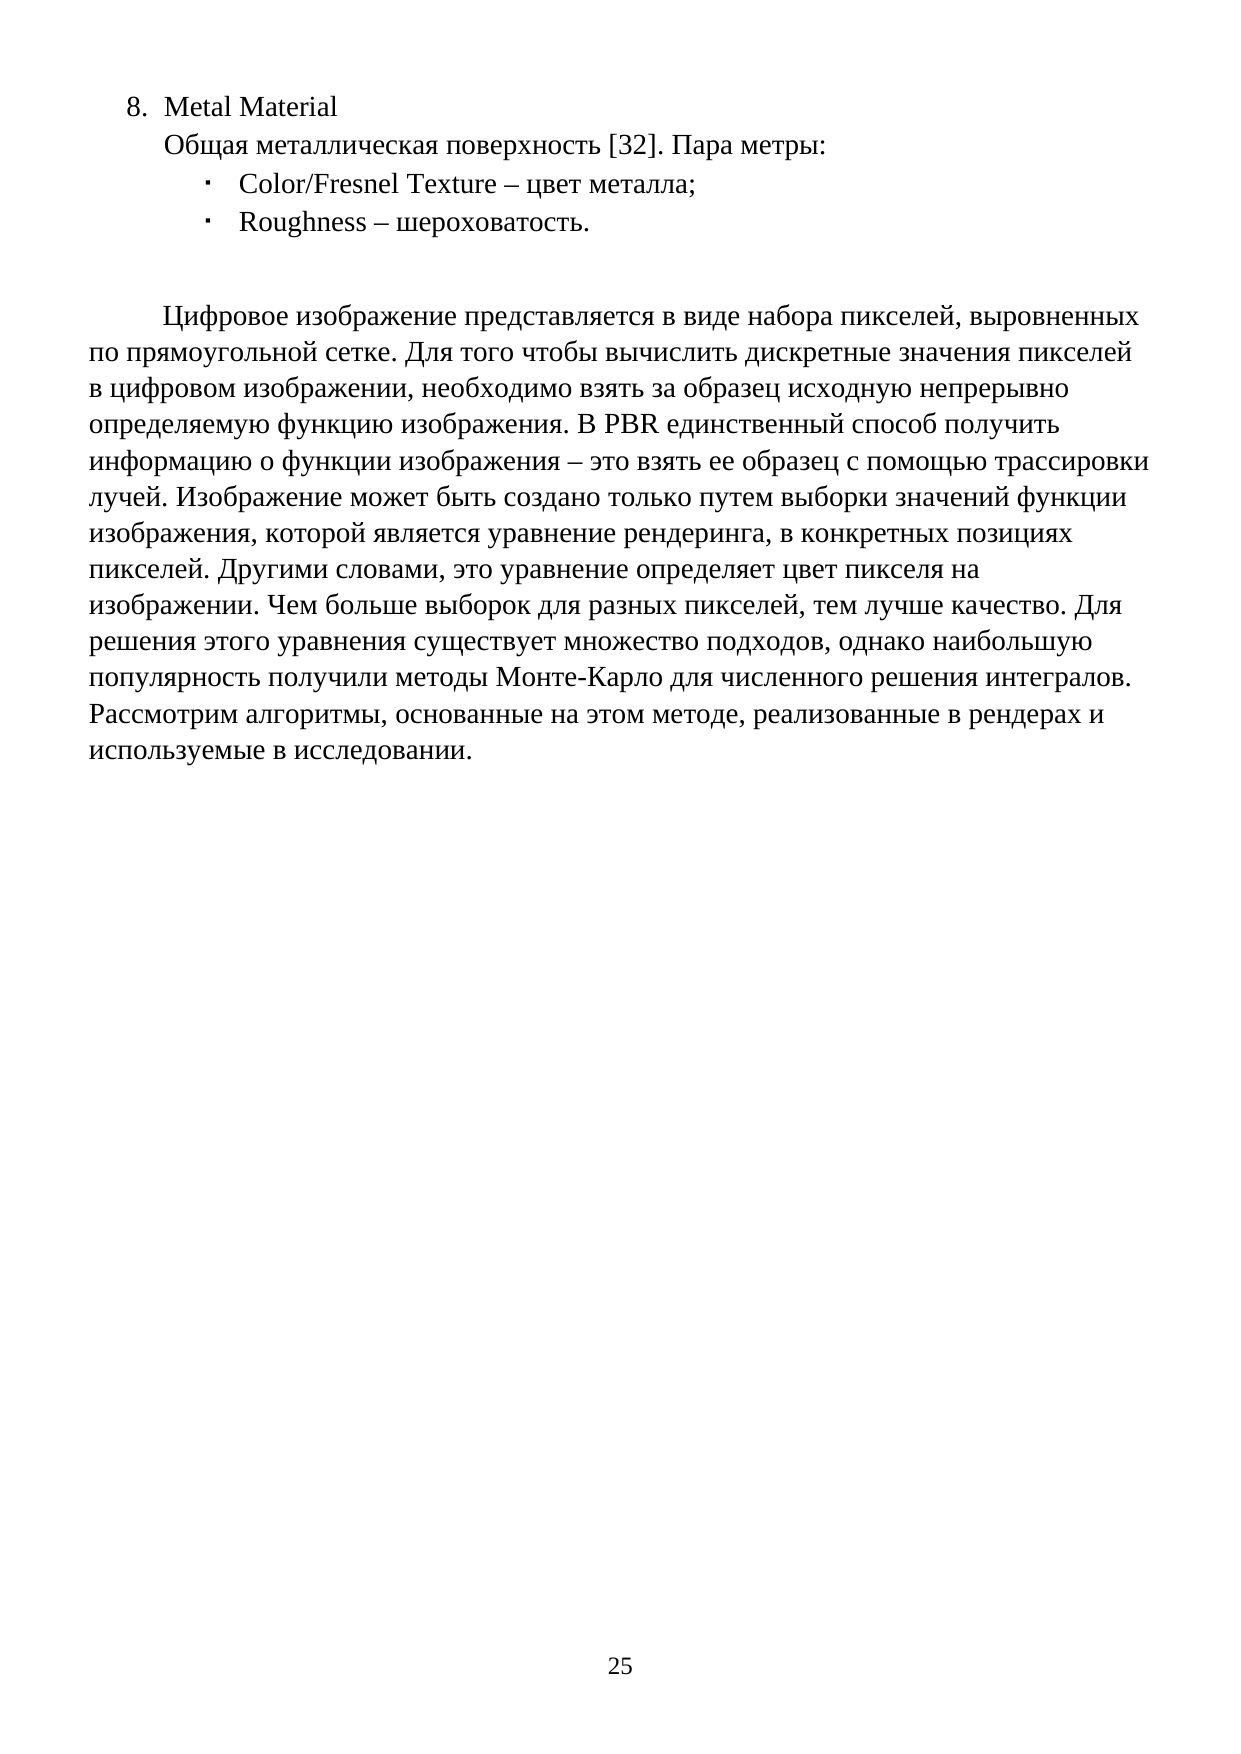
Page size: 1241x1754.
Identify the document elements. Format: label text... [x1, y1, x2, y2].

text Цифровое изображение представляется в виде набора пикселей, выровненных по прямоугольной сетке. Для того чтобы вычислить дискретные значения пикселей в цифровом изображении, необходимо взять за образец исходную непрерывно определяемую функцию изображения. В PBR единственный способ получить информацию о функции изображения – это взять ее образец с помощью трассировки лучей. Изображение может быть создано только путем выборки значений функции изображения, которой является уравнение рендеринга, в конкретных позициях пикселей. Другими словами, это уравнение определяет цвет пикселя на изображении. Чем больше выборок для разных пикселей, тем лучше качество. Для решения этого уравнения существует множество подходов, однако наибольшую популярность получили методы Монте-Карло для численного решения интегралов. Рассмотрим алгоритмы, основанные на этом методе, реализованные в рендерах и используемые в исследовании. [89, 298, 1152, 765]
list Color/Fresnel Texture – цвет металла; [201, 166, 1152, 199]
list Metal Material Общая металлическая поверхность [32]. Пара метры: [126, 89, 1152, 161]
list Roughness – шероховатость. [201, 204, 1152, 238]
